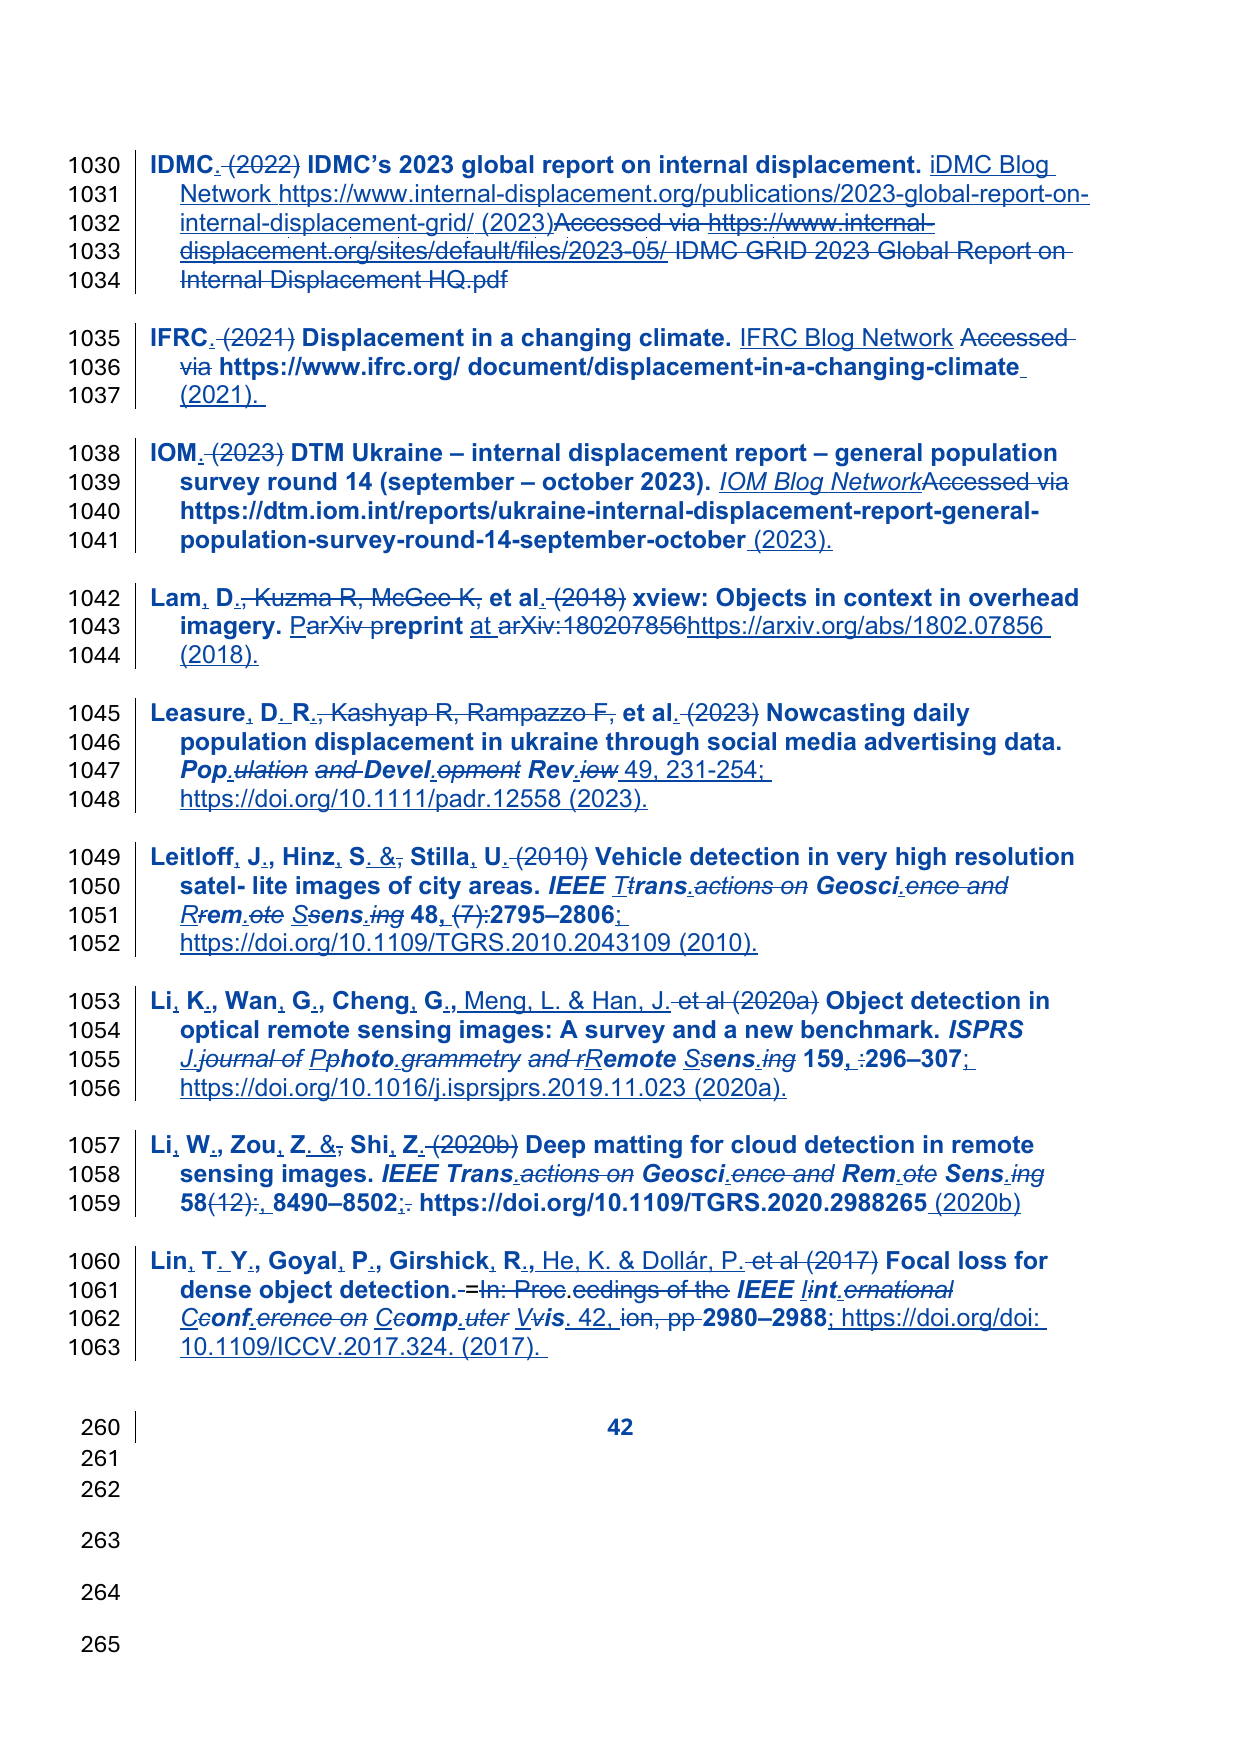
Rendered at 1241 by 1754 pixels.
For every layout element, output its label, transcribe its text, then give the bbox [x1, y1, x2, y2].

text Leasure DR et al Nowcasting daily population displacement in ukraine through social media advertising data. [150, 698, 1090, 813]
text IFRC Displacement in a changing climate. https://www.ifrc.org/ document/displacement-in-a-changing-climate [150, 323, 1090, 409]
text IOM DTM Ukraine – internal displacement report – general population survey round 14 (september – october 2023). https://dtm.iom.int/reports/ukraine-internal-displacement-report-general-population-survey-round-14-september-october [150, 438, 1090, 553]
text Li K, Wan G, Cheng G, Object detection in optical remote sensing images: A survey and a new benchmark. 296–307 [150, 986, 1090, 1101]
text Leitloff J, Hinz S Stilla U Vehicle detection in very high resolution satel- lite images of city areas. 2795–2806 [150, 842, 1090, 957]
text IDMC IDMC’s 2023 global report on internal displacement. [150, 150, 1090, 294]
text Li W, Zou Z Shi Z Deep matting for cloud detection in remote sensing images. 8490–8502 https://doi.org/10.1109/TGRS.2020.2988265 [150, 1130, 1090, 1217]
text Lam D et al xview: Objects in context in overhead imagery. reprint [150, 582, 1090, 669]
text Lin TY, Goyal P, Girshick R, Focal loss for dense object detection. 2980–2988 [150, 1246, 1090, 1361]
